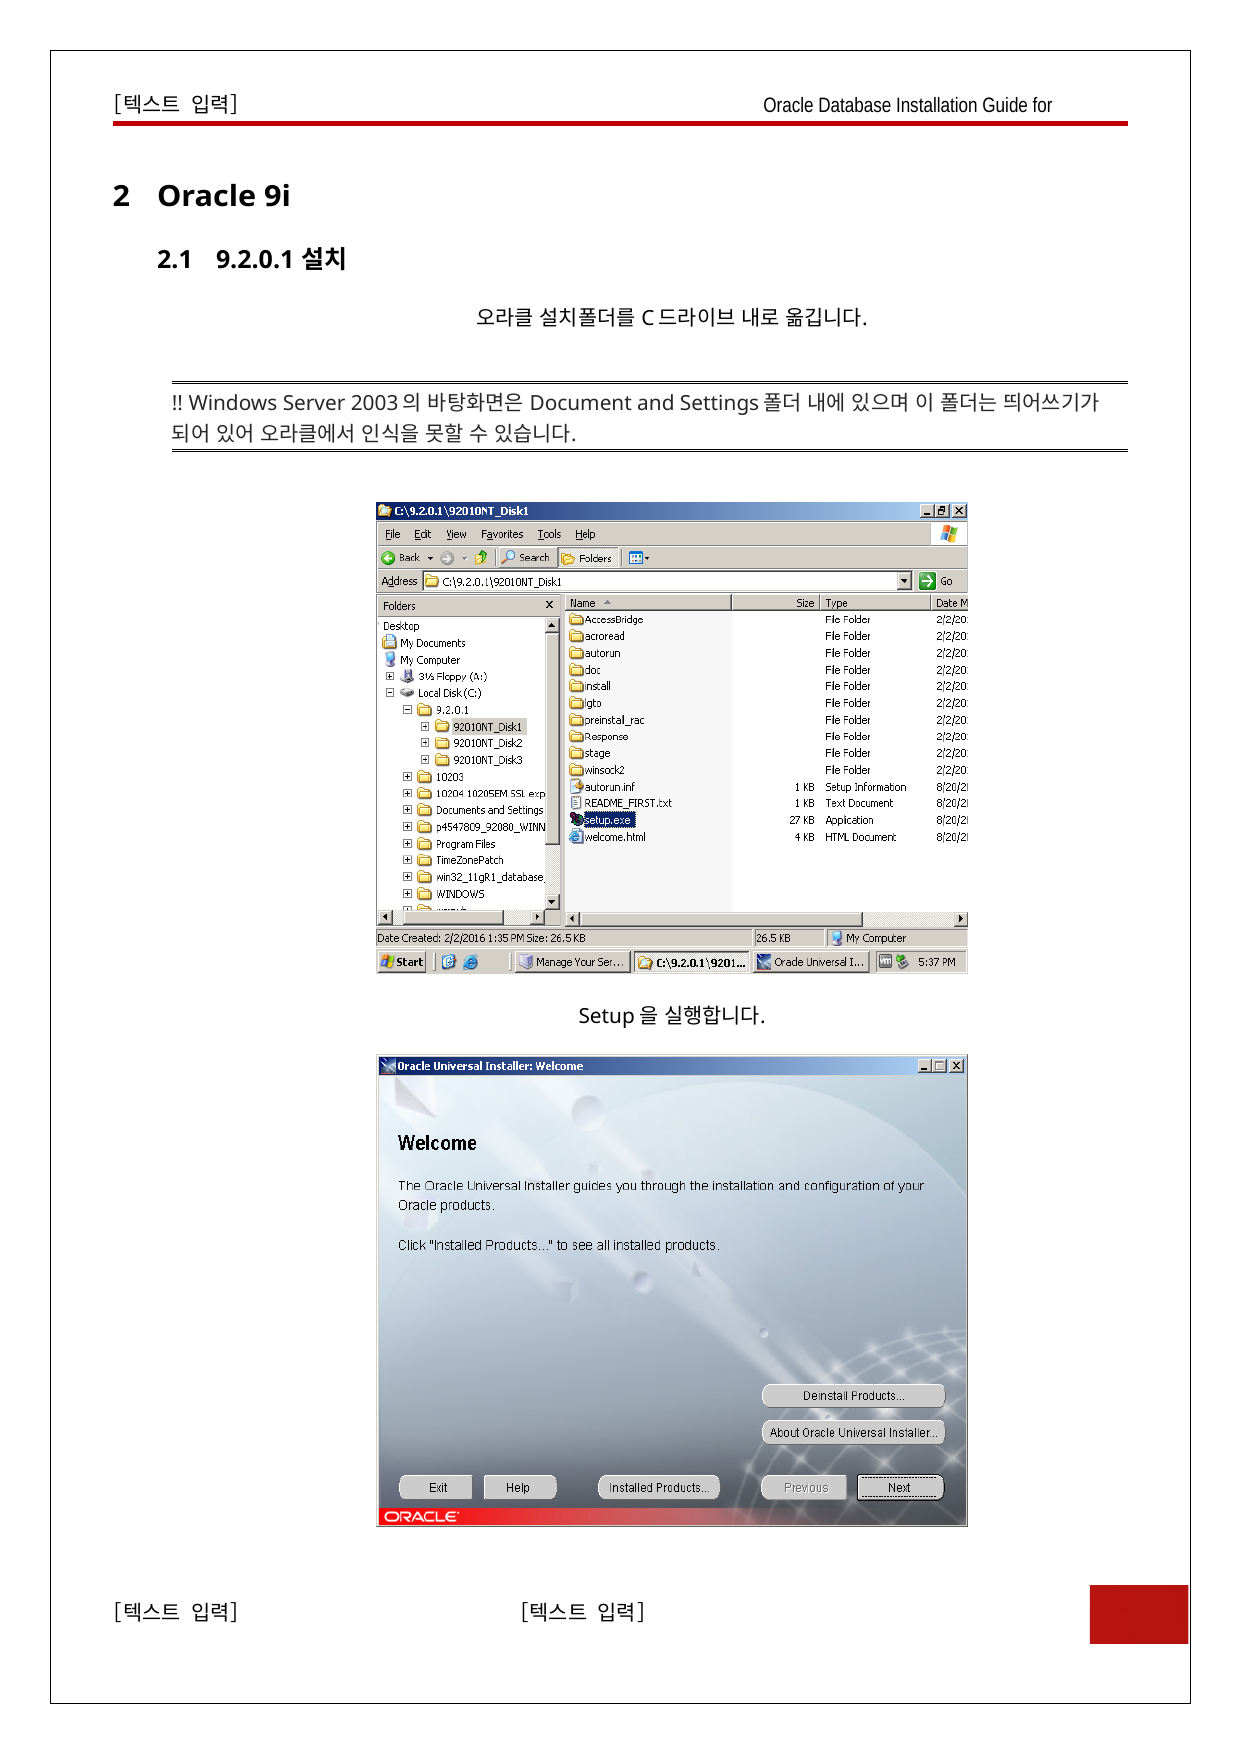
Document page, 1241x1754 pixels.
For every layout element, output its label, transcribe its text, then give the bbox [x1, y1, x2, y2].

picture [376, 502, 968, 974]
text Oracle 9i [112, 175, 1128, 215]
subtitle 9.2.0.1 설치 [157, 240, 1128, 276]
text Setup을 실행합니다. [216, 999, 1128, 1029]
picture [376, 1054, 968, 1527]
text 오라클 설치폴더를 C드라이브 내로 옮깁니다. [216, 301, 1128, 331]
text !! Windows Server 2003의 바탕화면은 Document and Settings폴더 내에 있으며 이 폴더는 띄어쓰기가 되어 있어 오라클에서 인식을 못할 수 있습니다. [172, 384, 1128, 449]
picture [1089, 1585, 1189, 1644]
